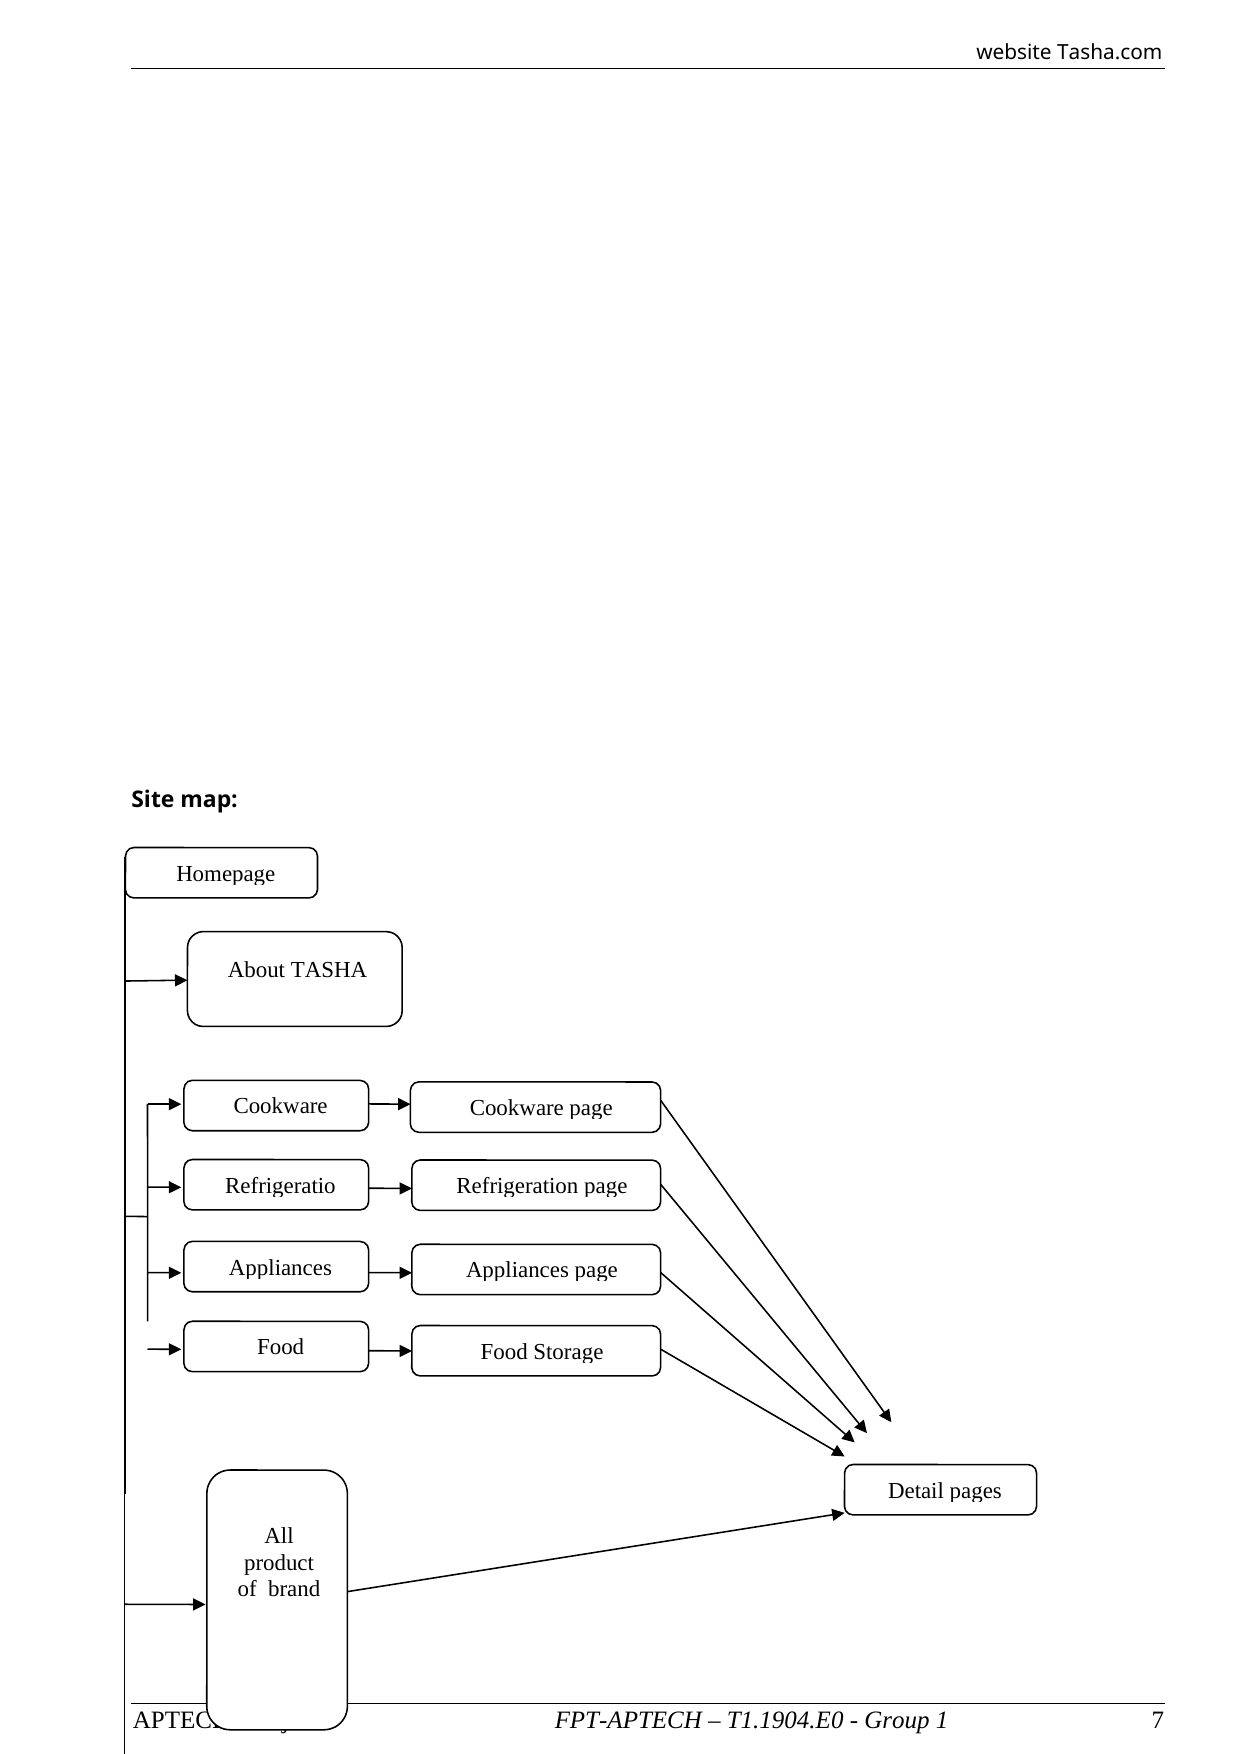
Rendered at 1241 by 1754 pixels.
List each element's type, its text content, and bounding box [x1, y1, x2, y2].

text Site map: [131, 783, 1165, 814]
